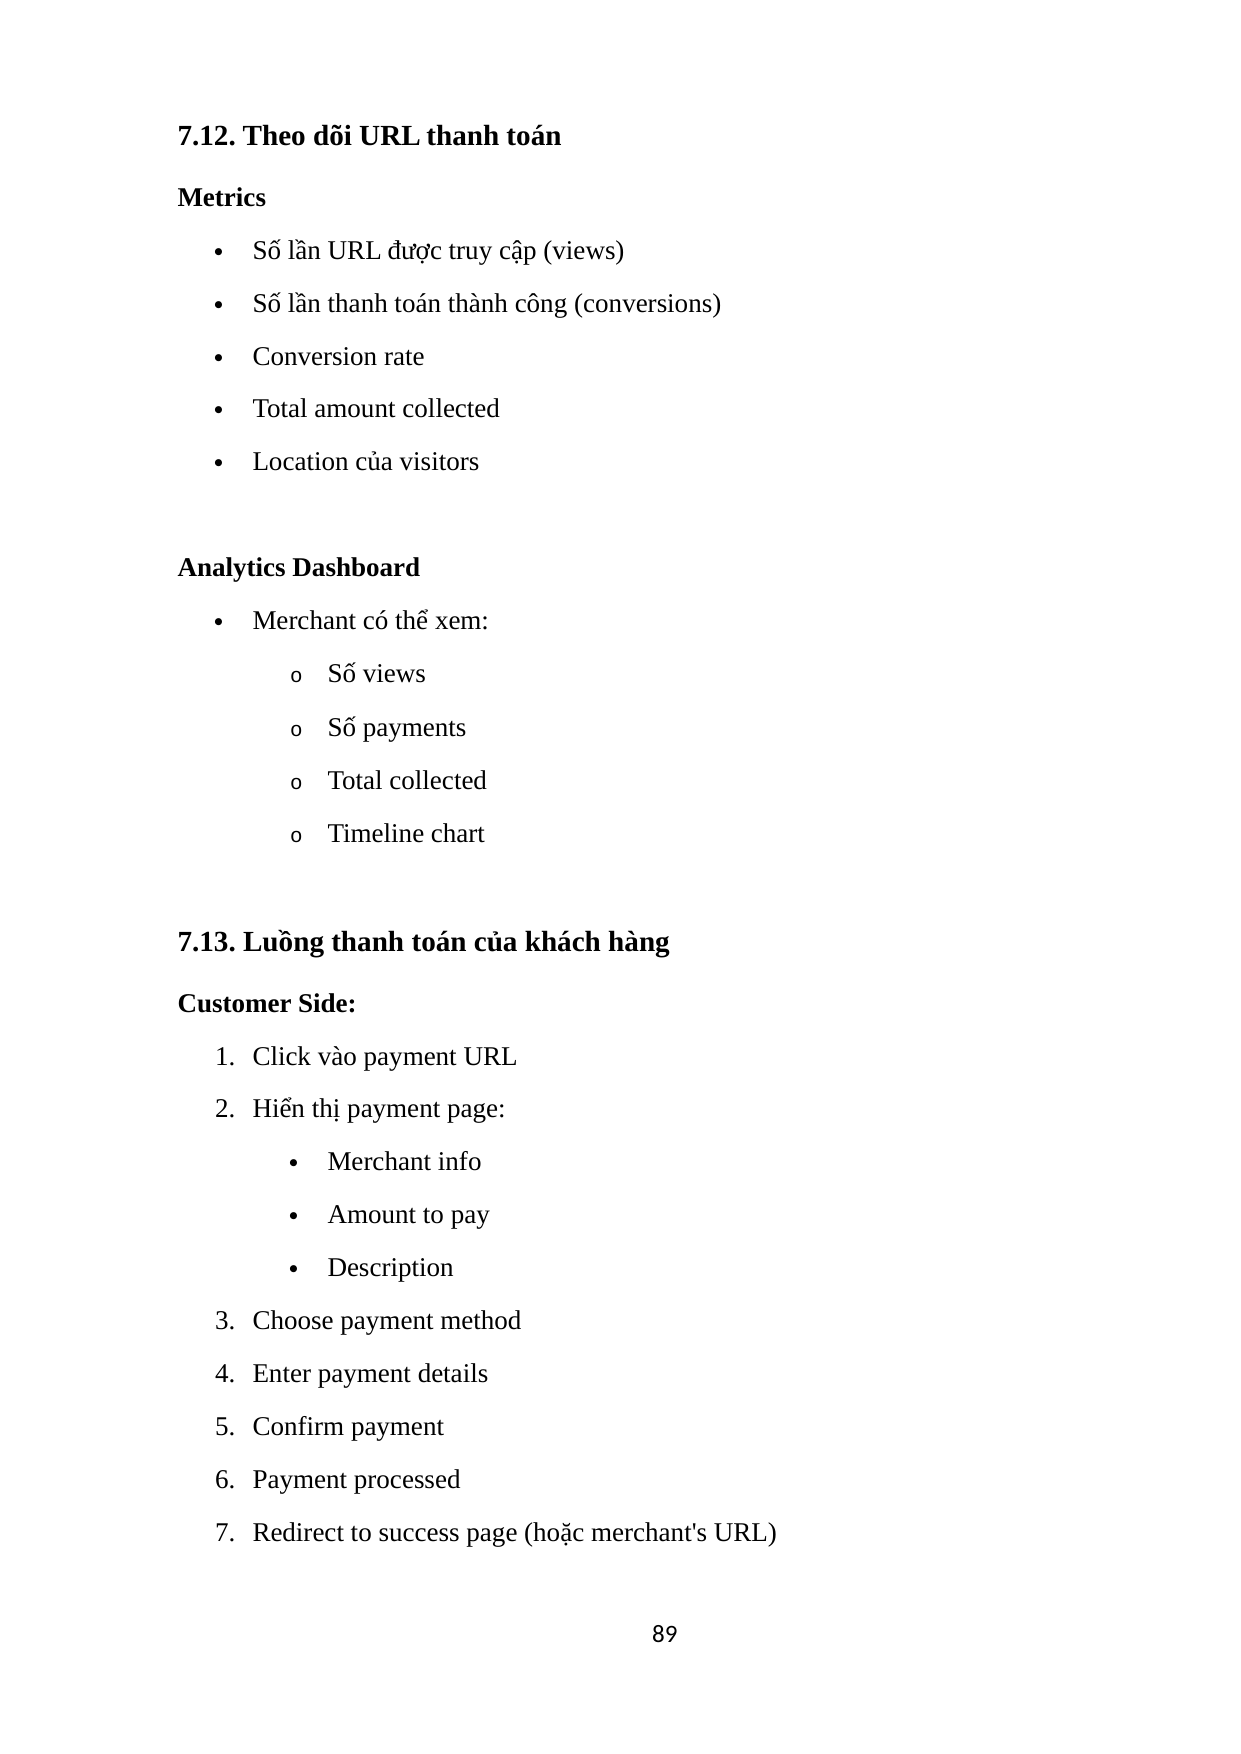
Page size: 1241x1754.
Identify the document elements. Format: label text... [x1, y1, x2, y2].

list Timeline chart [290, 817, 1152, 849]
list Location của visitors [215, 446, 1152, 477]
text Metrics [177, 181, 1152, 212]
list Choose payment method [215, 1304, 1152, 1335]
list Số views [290, 657, 1152, 689]
list Redirect to success page (hoặc merchant's URL) [215, 1516, 1152, 1547]
list Số payments [290, 711, 1152, 742]
text Customer Side: [177, 987, 1152, 1018]
list Total collected [290, 764, 1152, 796]
subtitle 7.12. Theo dõi URL thanh toán [177, 118, 1152, 152]
list Merchant info [290, 1145, 1152, 1177]
list Confirm payment [215, 1410, 1152, 1441]
list Total amount collected [215, 393, 1152, 424]
list Merchant có thể xem: [215, 604, 1152, 635]
list Hiển thị payment page: [215, 1092, 1152, 1124]
list Amount to pay [290, 1198, 1152, 1229]
list Description [290, 1251, 1152, 1282]
list Số lần URL được truy cập (views) [215, 234, 1152, 265]
subtitle 7.13. Luồng thanh toán của khách hàng [177, 924, 1152, 957]
list Conversion rate [215, 340, 1152, 371]
list Enter payment details [215, 1357, 1152, 1388]
list Số lần thanh toán thành công (conversions) [215, 287, 1152, 318]
text Analytics Dashboard [177, 551, 1152, 582]
list Payment processed [215, 1463, 1152, 1494]
list Click vào payment URL [215, 1039, 1152, 1071]
